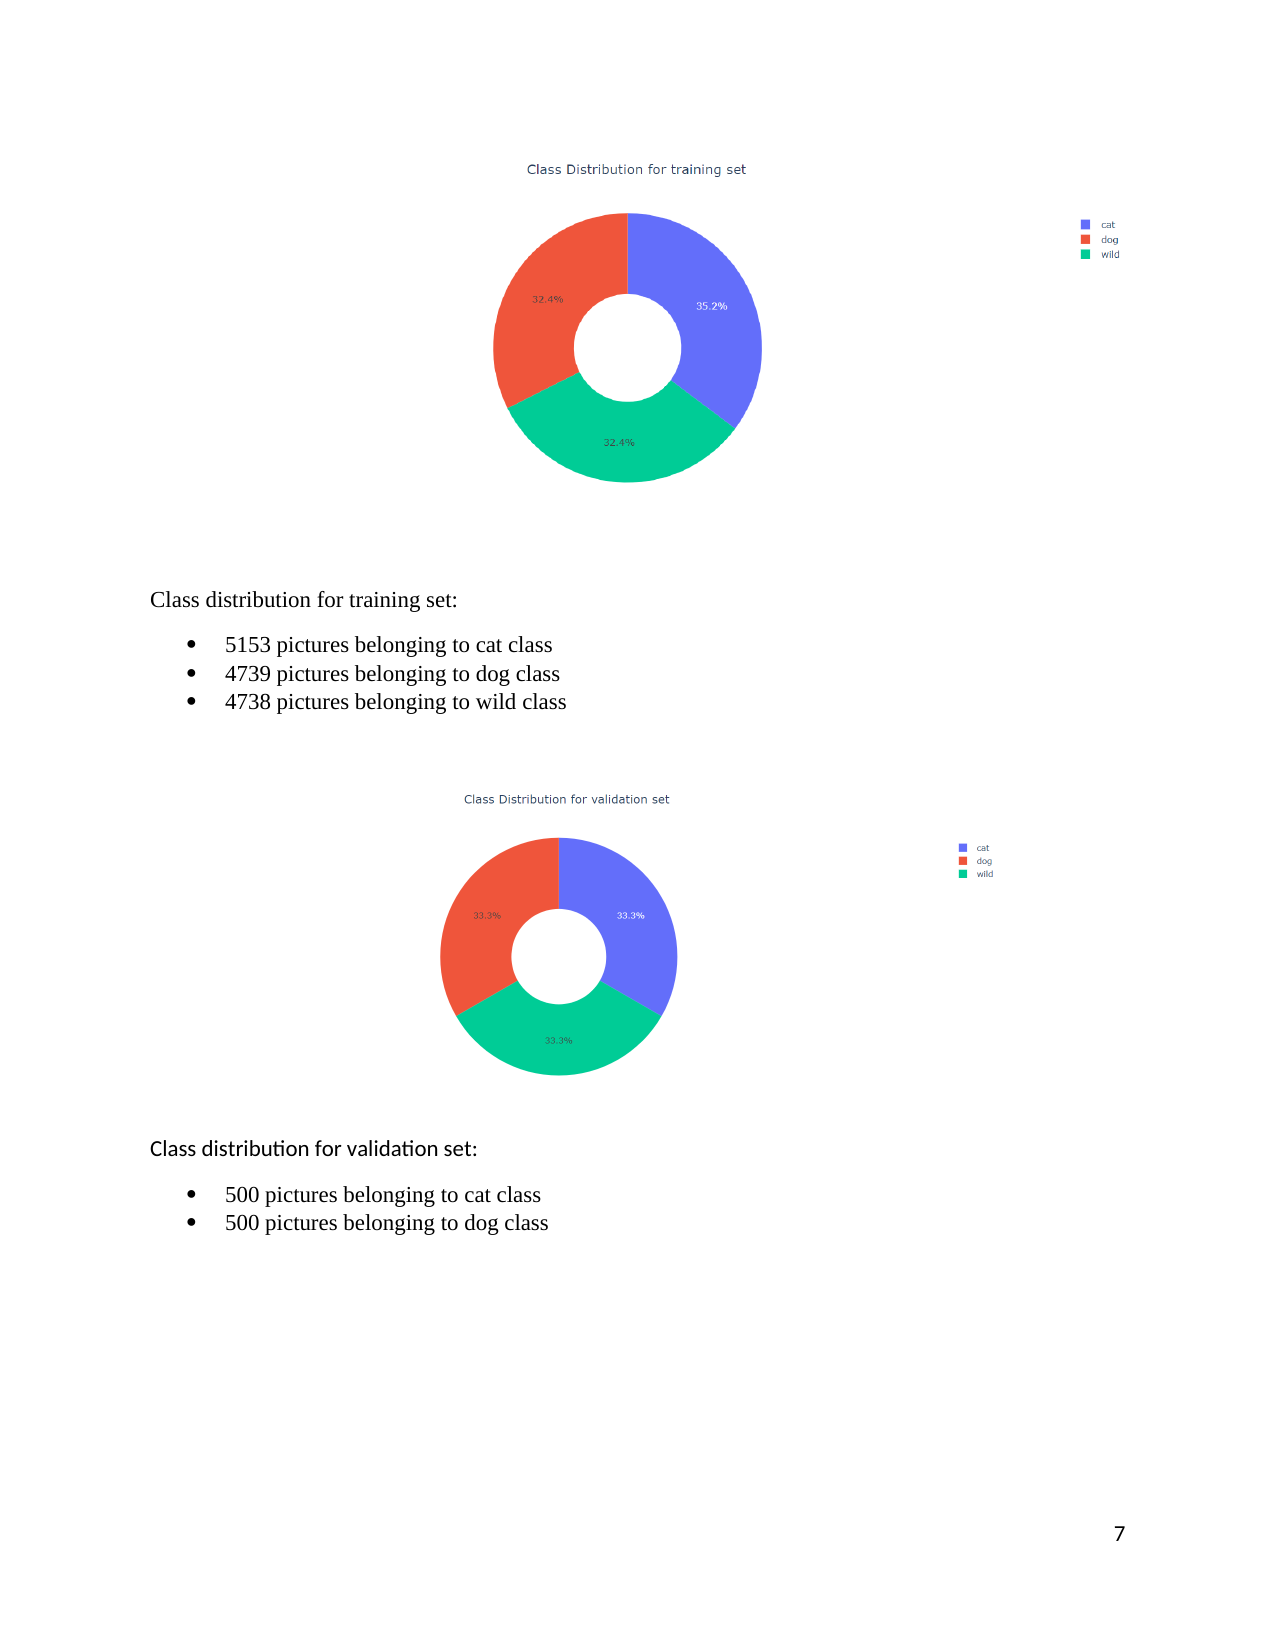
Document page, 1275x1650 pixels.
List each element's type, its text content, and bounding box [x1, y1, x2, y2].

text Class distribution for validation set: [150, 1134, 1125, 1162]
list 4738 pictures belonging to wild class [187, 688, 1125, 715]
picture [150, 150, 1125, 521]
list 500 pictures belonging to cat class [187, 1181, 1125, 1207]
list 5153 pictures belonging to cat class [187, 631, 1125, 658]
list 500 pictures belonging to dog class [187, 1209, 1125, 1236]
list 4739 pictures belonging to dog class [187, 660, 1125, 686]
picture [150, 780, 1002, 1116]
text Class distribution for training set: [150, 586, 1125, 613]
